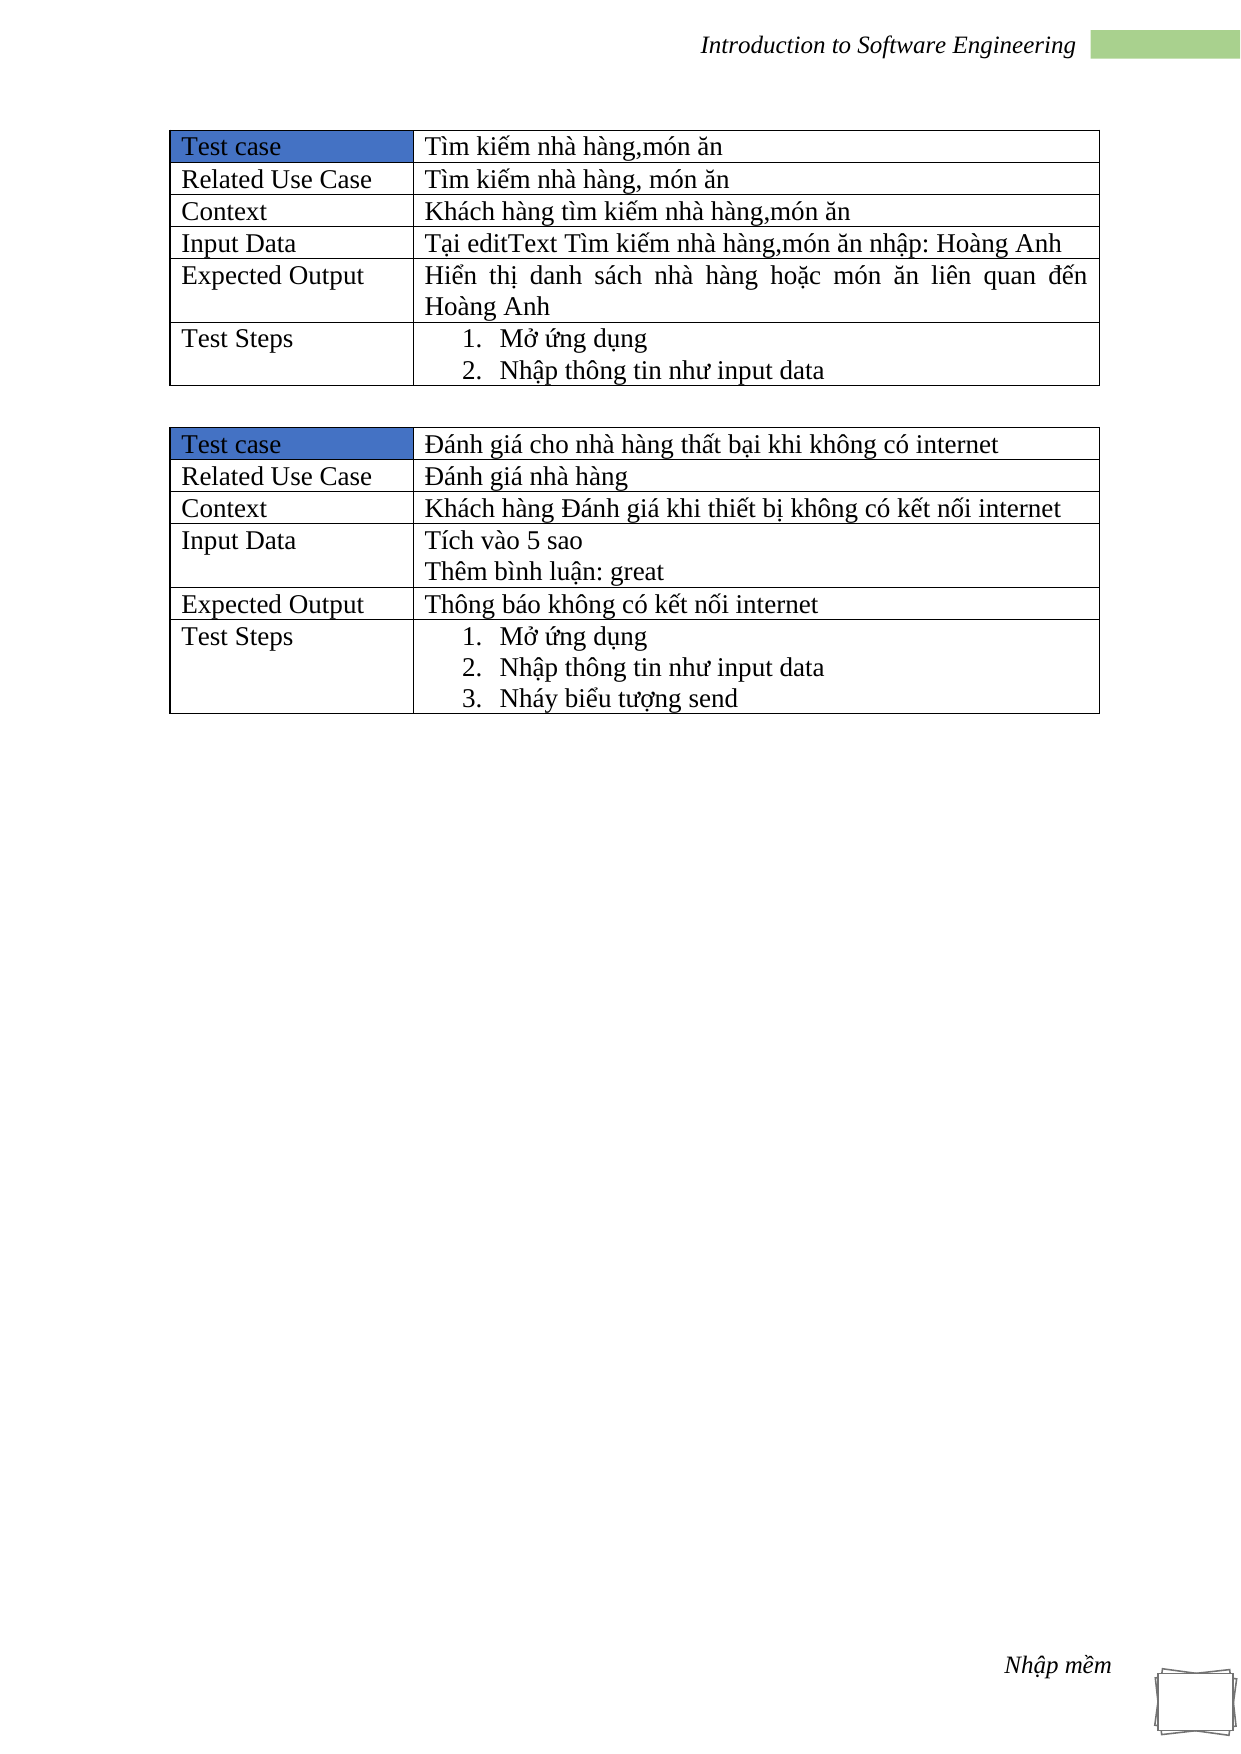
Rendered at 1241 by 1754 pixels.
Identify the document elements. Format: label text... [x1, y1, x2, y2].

table_cell Input Data [171, 227, 413, 258]
table_cell Thông báo không có kết nối internet [414, 588, 1099, 619]
table_cell Khách hàng tìm kiếm nhà hàng,món ăn [414, 195, 1099, 226]
table_cell Hiển thị danh sách nhà hàng hoặc món ăn liên quan đến Hoàng Anh [414, 259, 1099, 322]
table_cell Context [171, 195, 413, 226]
table_header Test case [171, 131, 413, 162]
table_cell Khách hàng Đánh giá khi thiết bị không có kết nối internet [414, 492, 1099, 523]
table_cell Test Steps [171, 323, 413, 385]
table_cell Tìm kiếm nhà hàng, món ăn [414, 163, 1099, 194]
table_cell Tại editText Tìm kiếm nhà hàng,món ăn nhập: Hoàng Anh [414, 227, 1099, 258]
table_cell Context [171, 492, 413, 523]
table_cell Đánh giá nhà hàng [414, 460, 1099, 491]
table_header Đánh giá cho nhà hàng thất bại khi không có internet [414, 428, 1099, 459]
table_cell Expected Output [171, 259, 413, 322]
table_cell Mở ứng dụng Nhập thông tin như input data Nháy biểu tượng send [414, 620, 1099, 713]
table_cell Input Data [171, 524, 413, 587]
table_cell Test Steps [171, 620, 413, 713]
table_header Test case [171, 428, 413, 459]
table_cell Related Use Case [171, 460, 413, 491]
table_cell Expected Output [171, 588, 413, 619]
table_cell Related Use Case [171, 163, 413, 194]
table_header Tìm kiếm nhà hàng,món ăn [414, 131, 1099, 162]
table_cell Mở ứng dụng Nhập thông tin như input data [414, 323, 1099, 385]
table_cell Tích vào 5 sao Thêm bình luận: great [414, 524, 1099, 587]
